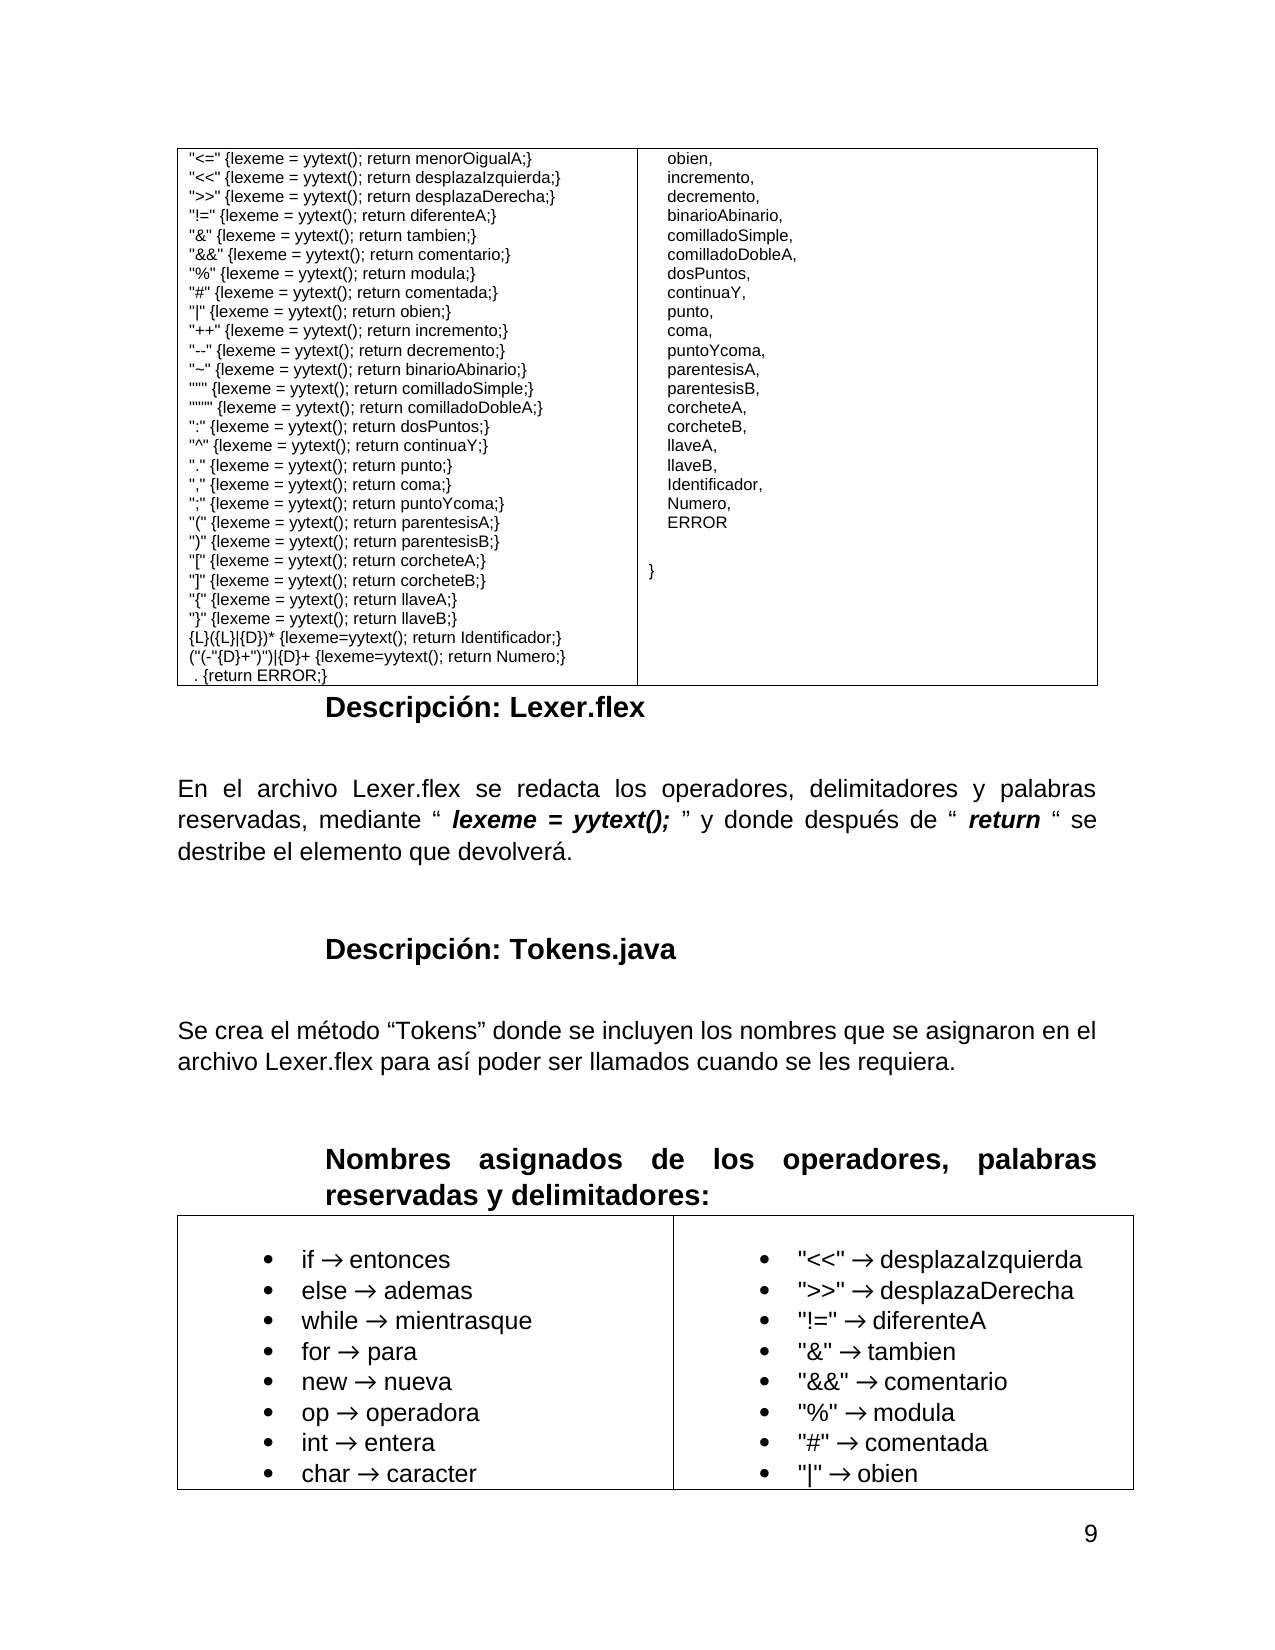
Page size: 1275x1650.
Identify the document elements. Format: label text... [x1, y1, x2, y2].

subtitle Nombres asignados de los operadores, palabras reservadas y delimitadores: [325, 1142, 1098, 1212]
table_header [178, 1216, 673, 1488]
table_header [638, 149, 1097, 685]
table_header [674, 1216, 1133, 1488]
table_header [178, 149, 637, 685]
text En el archivo Lexer.flex se redacta los operadores, delimitadores y palabras reservadas, mediante “ lexeme = yytext(); ” y donde después de “ return “ se destribe el elemento que devolverá. [177, 774, 1098, 865]
subtitle Descripción: Tokens.java [325, 932, 1098, 965]
text Se crea el método “Tokens” donde se incluyen los nombres que se asignaron en el archivo Lexer.flex para así poder ser llamados cuando se les requiera. [177, 1016, 1098, 1076]
subtitle Descripción: Lexer.flex [325, 691, 1098, 724]
